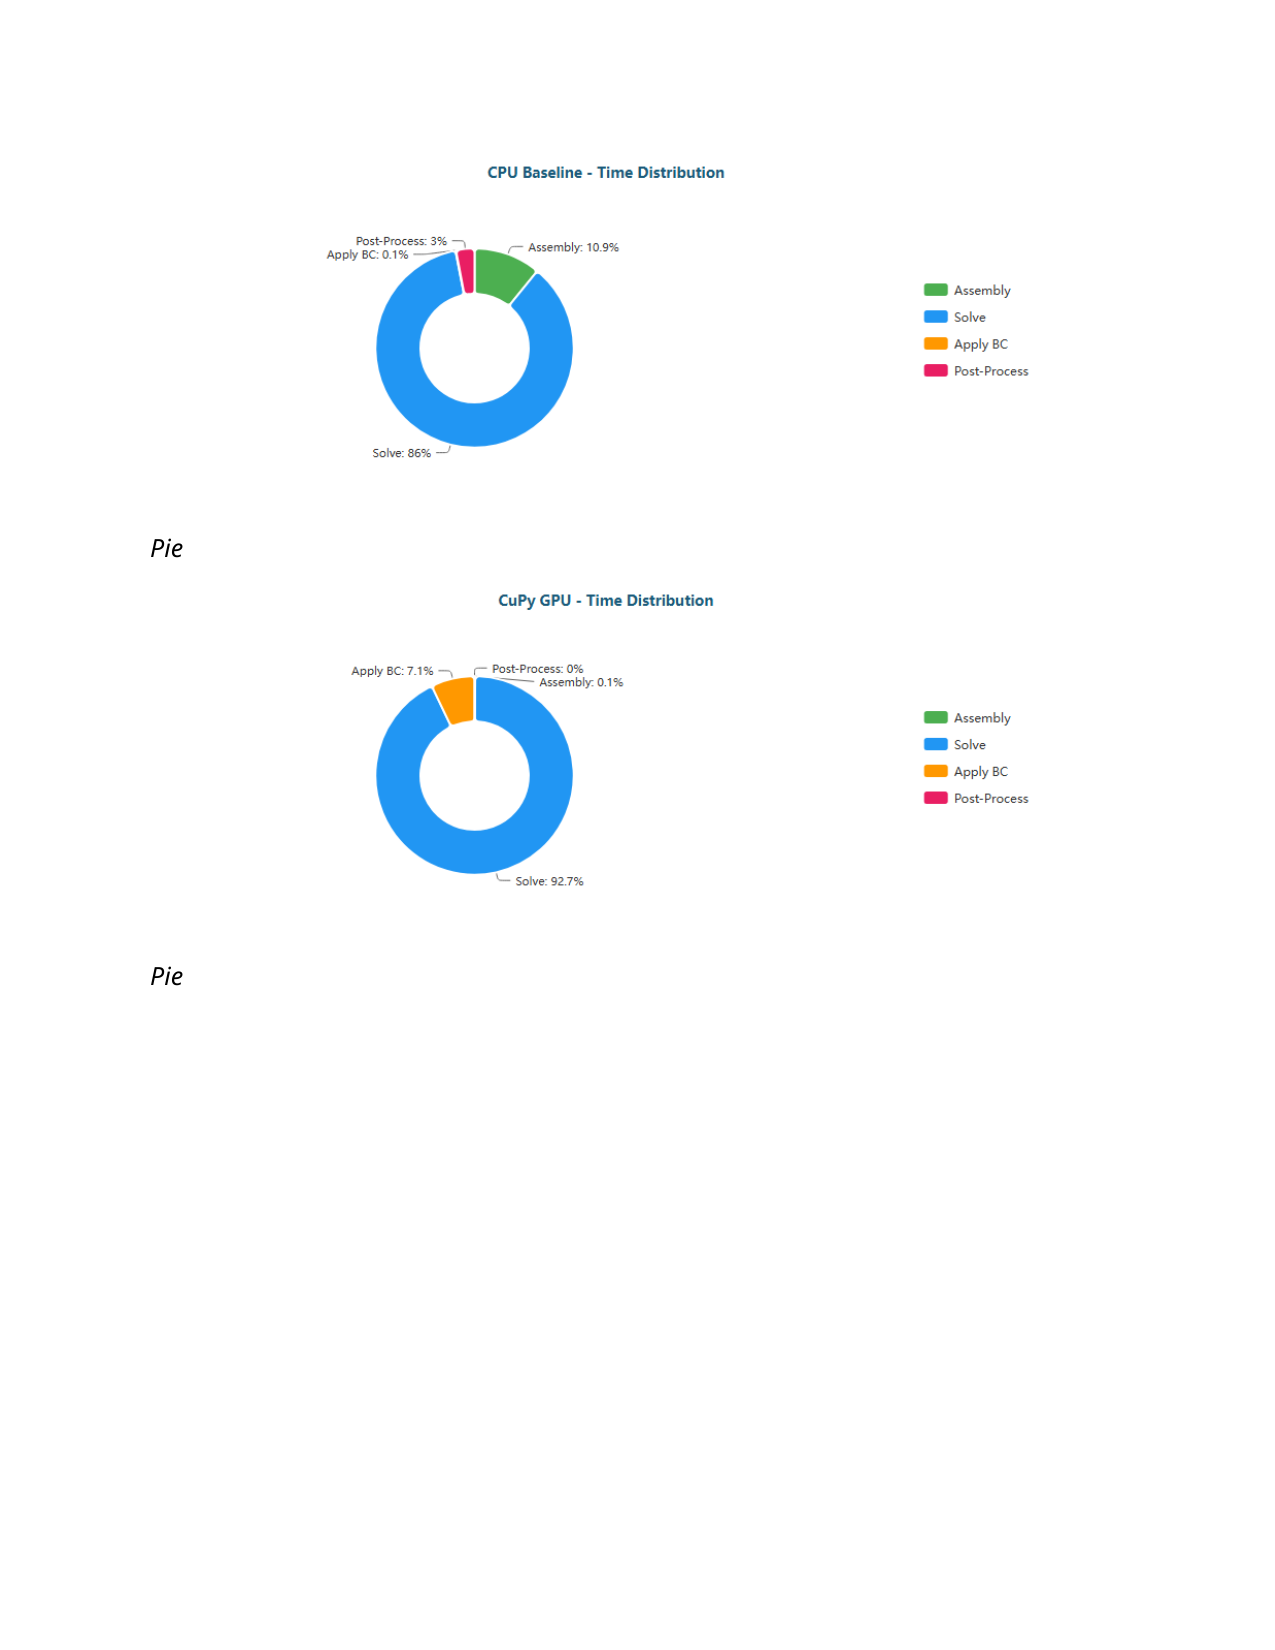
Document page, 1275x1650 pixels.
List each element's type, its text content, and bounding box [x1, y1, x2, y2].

text Pie [150, 531, 1125, 565]
text Pie [150, 959, 1125, 993]
picture [168, 150, 1044, 511]
picture [168, 577, 1044, 938]
